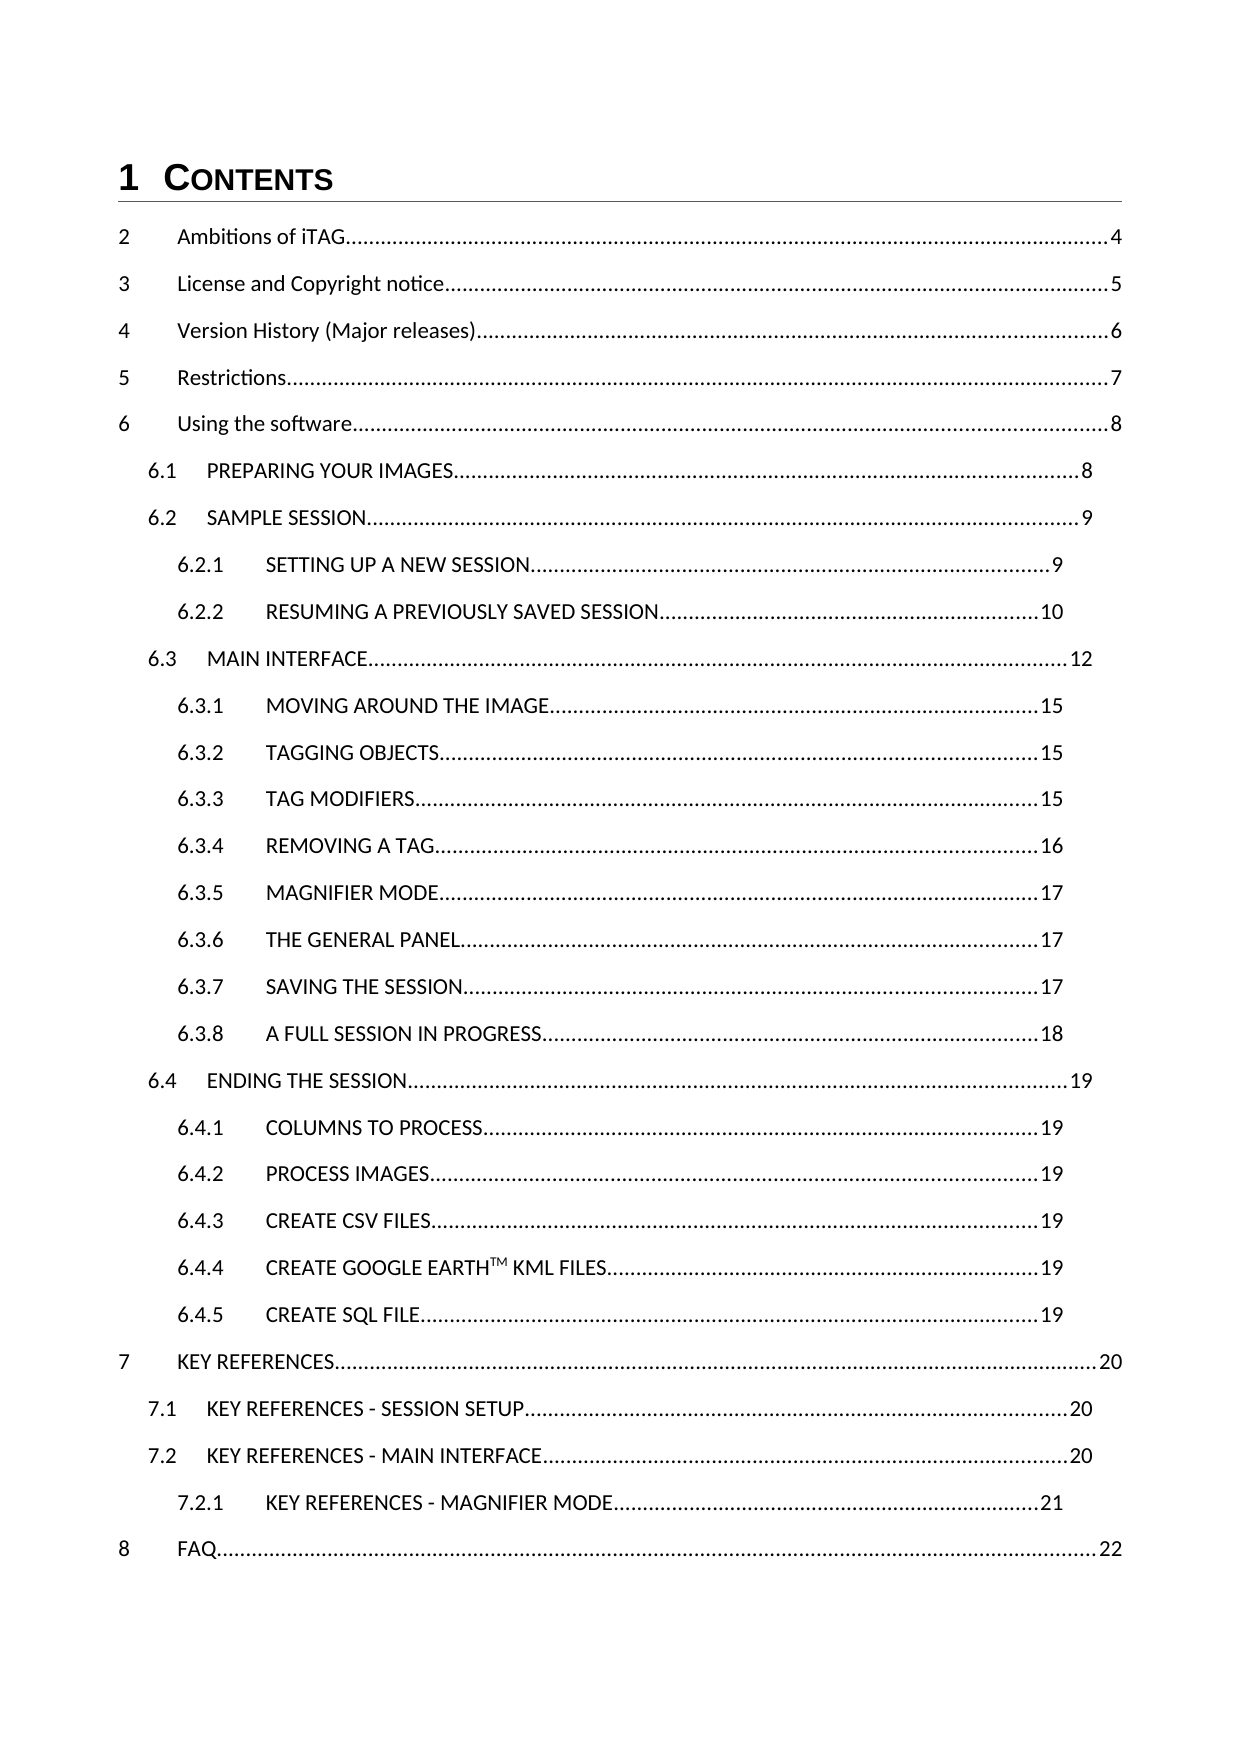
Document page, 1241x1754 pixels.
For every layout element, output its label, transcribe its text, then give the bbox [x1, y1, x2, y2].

text 8 FAQ 22 [118, 1534, 1122, 1562]
text 4 Version History (Major releases) 6 [118, 316, 1122, 344]
text 6.3.8 A FULL SESSION IN PROGRESS 18 [177, 1019, 1122, 1047]
text 6.4.2 PROCESS IMAGES 19 [177, 1159, 1122, 1187]
text 2 Ambitions of iTAG 4 [118, 222, 1122, 250]
text 6.3.2 TAGGING OBJECTS 15 [177, 738, 1122, 766]
text 6.3.4 REMOVING A TAG 16 [177, 831, 1122, 859]
text 6.2.2 RESUMING A PREVIOUSLY SAVED SESSION 10 [177, 597, 1122, 625]
text 7.2.1 KEY REFERENCES - MAGNIFIER MODE 21 [177, 1488, 1122, 1516]
text 6.4.1 COLUMNS TO PROCESS 19 [177, 1113, 1122, 1141]
text 6.3.7 SAVING THE SESSION 17 [177, 972, 1122, 1000]
text 5 Restrictions 7 [118, 363, 1122, 391]
text 6.3 MAIN INTERFACE 12 [148, 644, 1122, 672]
text 6.4.4 CREATE GOOGLE EARTHTM KML FILES 19 [177, 1253, 1122, 1281]
text 6.3.1 MOVING AROUND THE IMAGE 15 [177, 691, 1122, 719]
text 7 KEY REFERENCES 20 [118, 1347, 1122, 1375]
text 6.3.3 TAG MODIFIERS 15 [177, 784, 1122, 812]
text 6.4.3 CREATE CSV FILES 19 [177, 1206, 1122, 1234]
text 3 License and Copyright notice 5 [118, 269, 1122, 297]
text 6.1 PREPARING YOUR IMAGES 8 [148, 456, 1122, 484]
text 6.3.6 THE GENERAL PANEL 17 [177, 925, 1122, 953]
text 7.1 KEY REFERENCES - SESSION SETUP 20 [148, 1394, 1122, 1422]
subtitle Contents [118, 156, 1122, 201]
text 6.4 ENDING THE SESSION 19 [148, 1066, 1122, 1094]
text 6.2.1 SETTING UP A NEW SESSION 9 [177, 550, 1122, 578]
text 6.3.5 MAGNIFIER MODE 17 [177, 878, 1122, 906]
text 6 Using the software 8 [118, 409, 1122, 437]
text 6.4.5 CREATE SQL FILE 19 [177, 1300, 1122, 1328]
text 6.2 SAMPLE SESSION 9 [148, 503, 1122, 531]
text 7.2 KEY REFERENCES - MAIN INTERFACE 20 [148, 1441, 1122, 1469]
